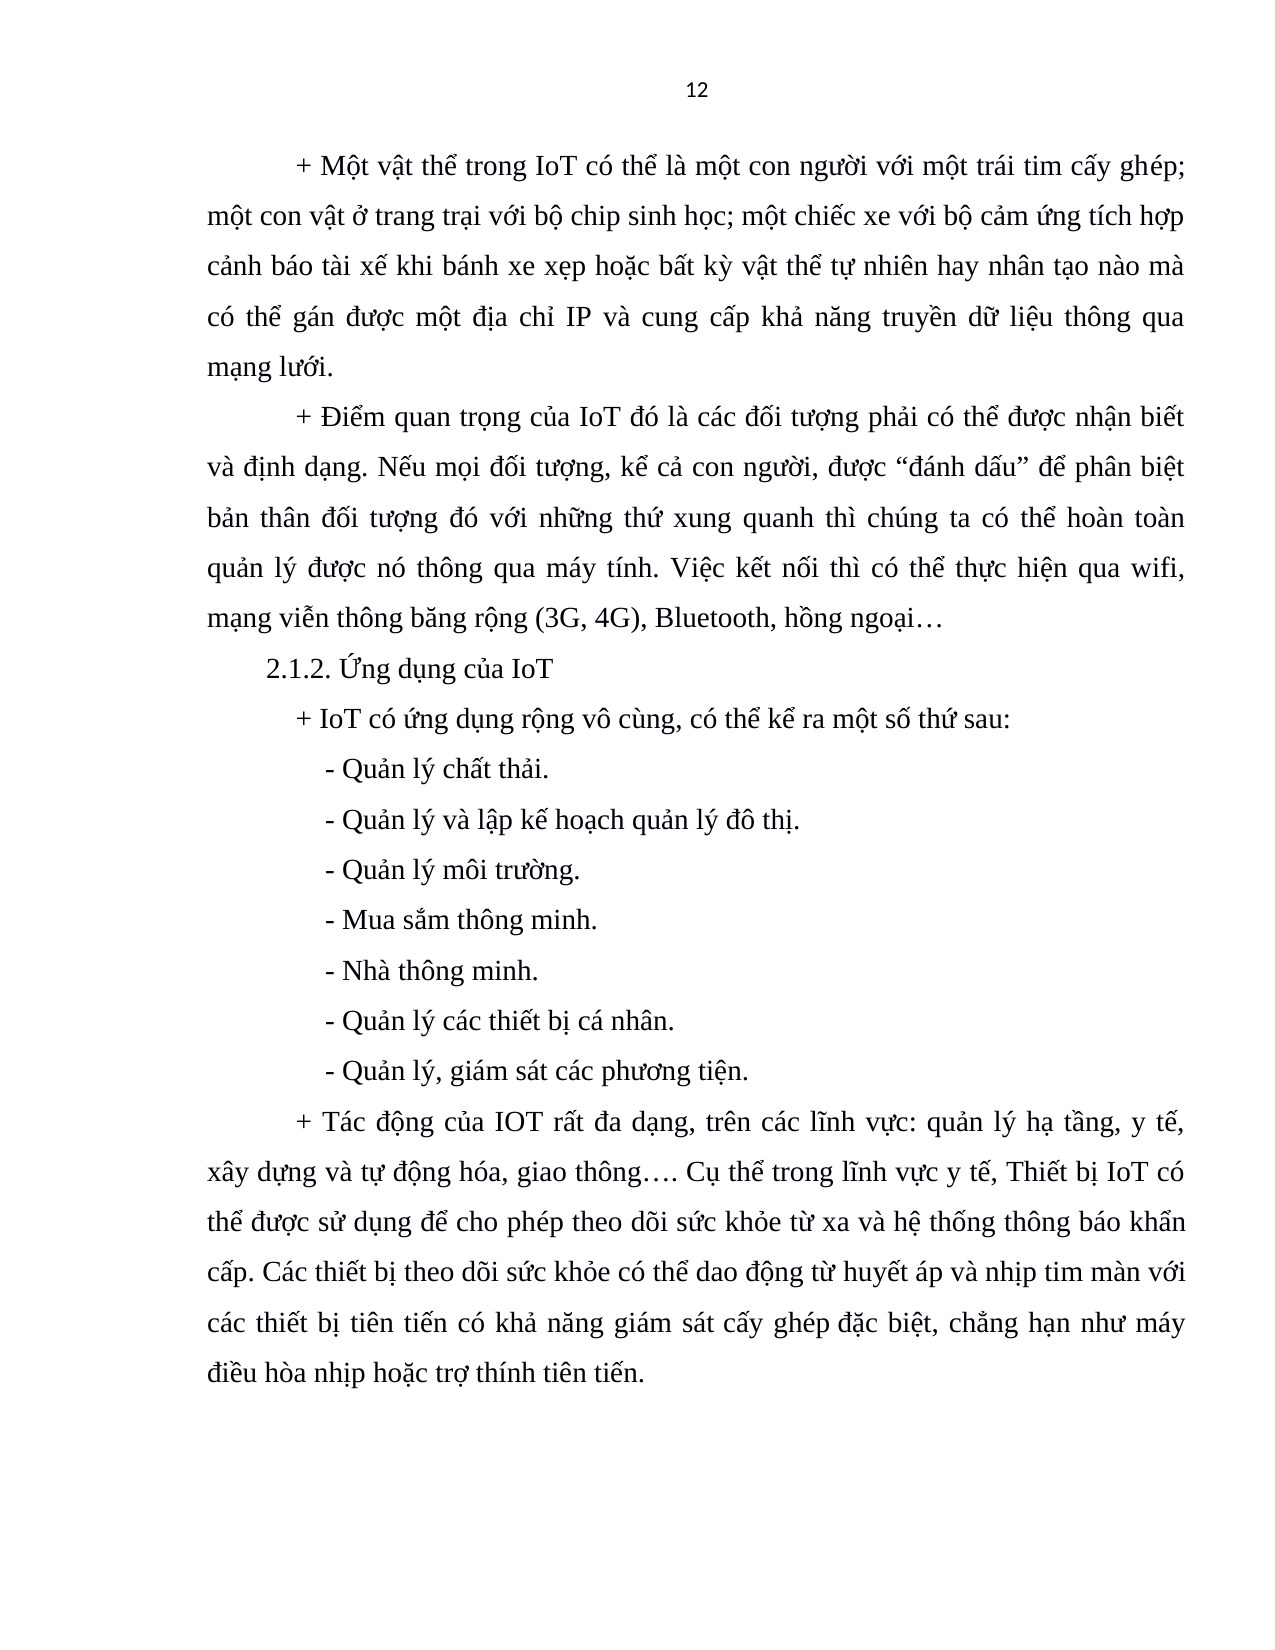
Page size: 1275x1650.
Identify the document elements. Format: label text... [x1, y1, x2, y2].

text - Quản lý môi trường. [207, 852, 1186, 886]
text - Quản lý và lập kế hoạch quản lý đô thị. [207, 802, 1186, 835]
text - Quản lý, giám sát các phương tiện. [207, 1053, 1186, 1087]
text - Mua sắm thông minh. [207, 902, 1186, 936]
text + Điểm quan trọng của IoT đó là các đối tượng phải có thể được nhận biết và định dạng. Nếu mọi đối tượng, kể cả con người, được “đánh dấu” để phân biệt bản thân đối tượng đó với những thứ xung quanh thì chúng ta có thể hoàn toàn quản lý được nó thông qua máy tính. Việc kết nối thì có thể thực hiện qua wifi, mạng viễn thông băng rộng (3G, 4G), Bluetooth, hồng ngoại… [207, 399, 1186, 634]
text 2.1.2. Ứng dụng của IoT [207, 651, 1186, 684]
text + Tác động của IOT rất đa dạng, trên các lĩnh vực: quản lý hạ tầng, y tế, xây dựng và tự động hóa, giao thông…. Cụ thể trong lĩnh vực y tế, Thiết bị IoT có thể được sử dụng để cho phép theo dõi sức khỏe từ xa và hệ thống thông báo khẩn cấp. Các thiết bị theo dõi sức khỏe có thể dao động từ huyết áp và nhịp tim màn với các thiết bị tiên tiến có khả năng giám sát cấy ghép đặc biệt, chẳng hạn như máy điều hòa nhịp hoặc trợ thính tiên tiến. [207, 1104, 1186, 1389]
text + Một vật thể trong IoT có thể là một con người với một trái tim cấy ghép; một con vật ở trang trại với bộ chip sinh học; một chiếc xe với bộ cảm ứng tích hợp cảnh báo tài xế khi bánh xe xẹp hoặc bất kỳ vật thể tự nhiên hay nhân tạo nào mà có thể gán được một địa chỉ IP và cung cấp khả năng truyền dữ liệu thông qua mạng lưới. [207, 148, 1186, 382]
text - Quản lý các thiết bị cá nhân. [207, 1003, 1186, 1037]
text + IoT có ứng dụng rộng vô cùng, có thể kể ra một số thứ sau: [207, 701, 1186, 735]
text - Quản lý chất thải. [207, 751, 1186, 785]
text - Nhà thông minh. [207, 953, 1186, 986]
